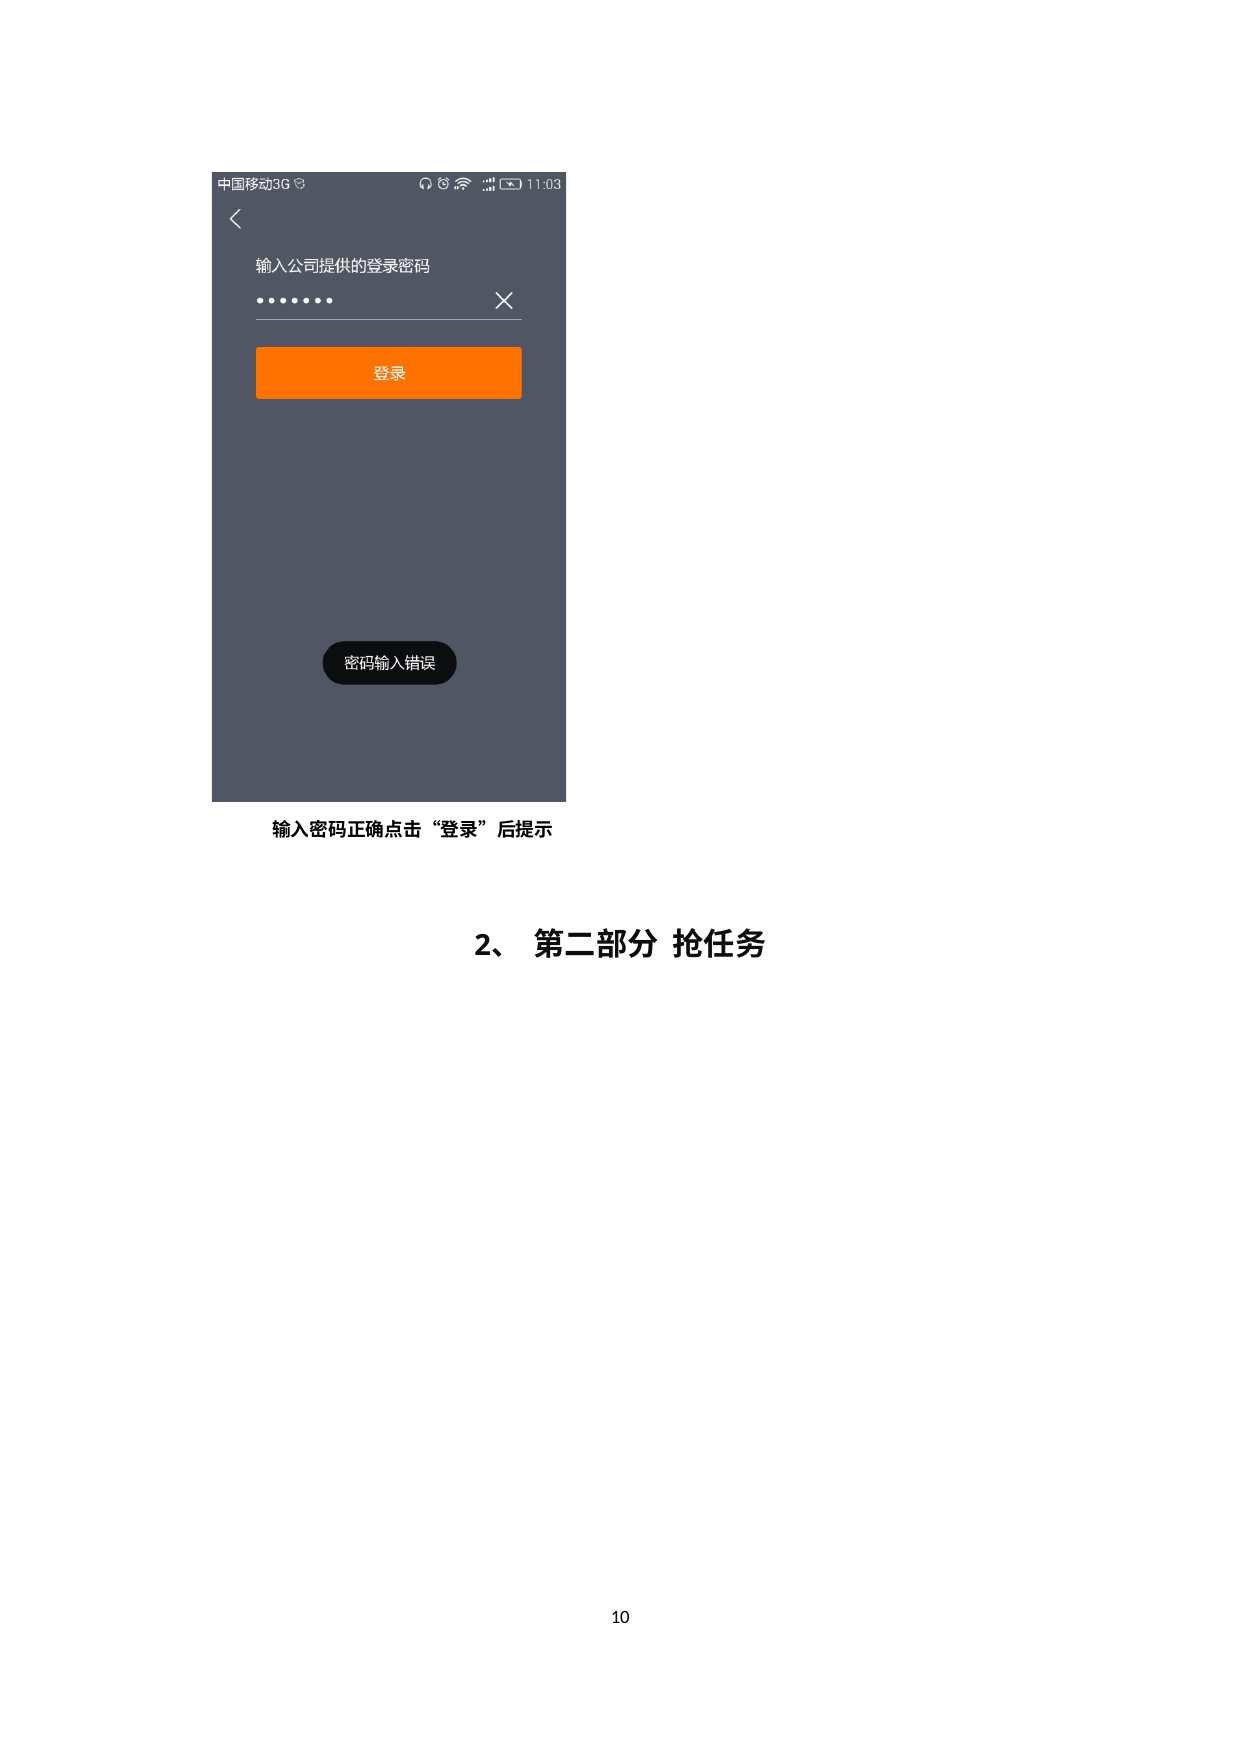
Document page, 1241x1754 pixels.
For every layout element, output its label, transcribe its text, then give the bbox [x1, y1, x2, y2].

text 输入密码正确点击“登录”后提示 [187, 812, 1053, 844]
picture [211, 172, 567, 802]
subtitle 第二部分 抢任务 [187, 909, 1053, 974]
